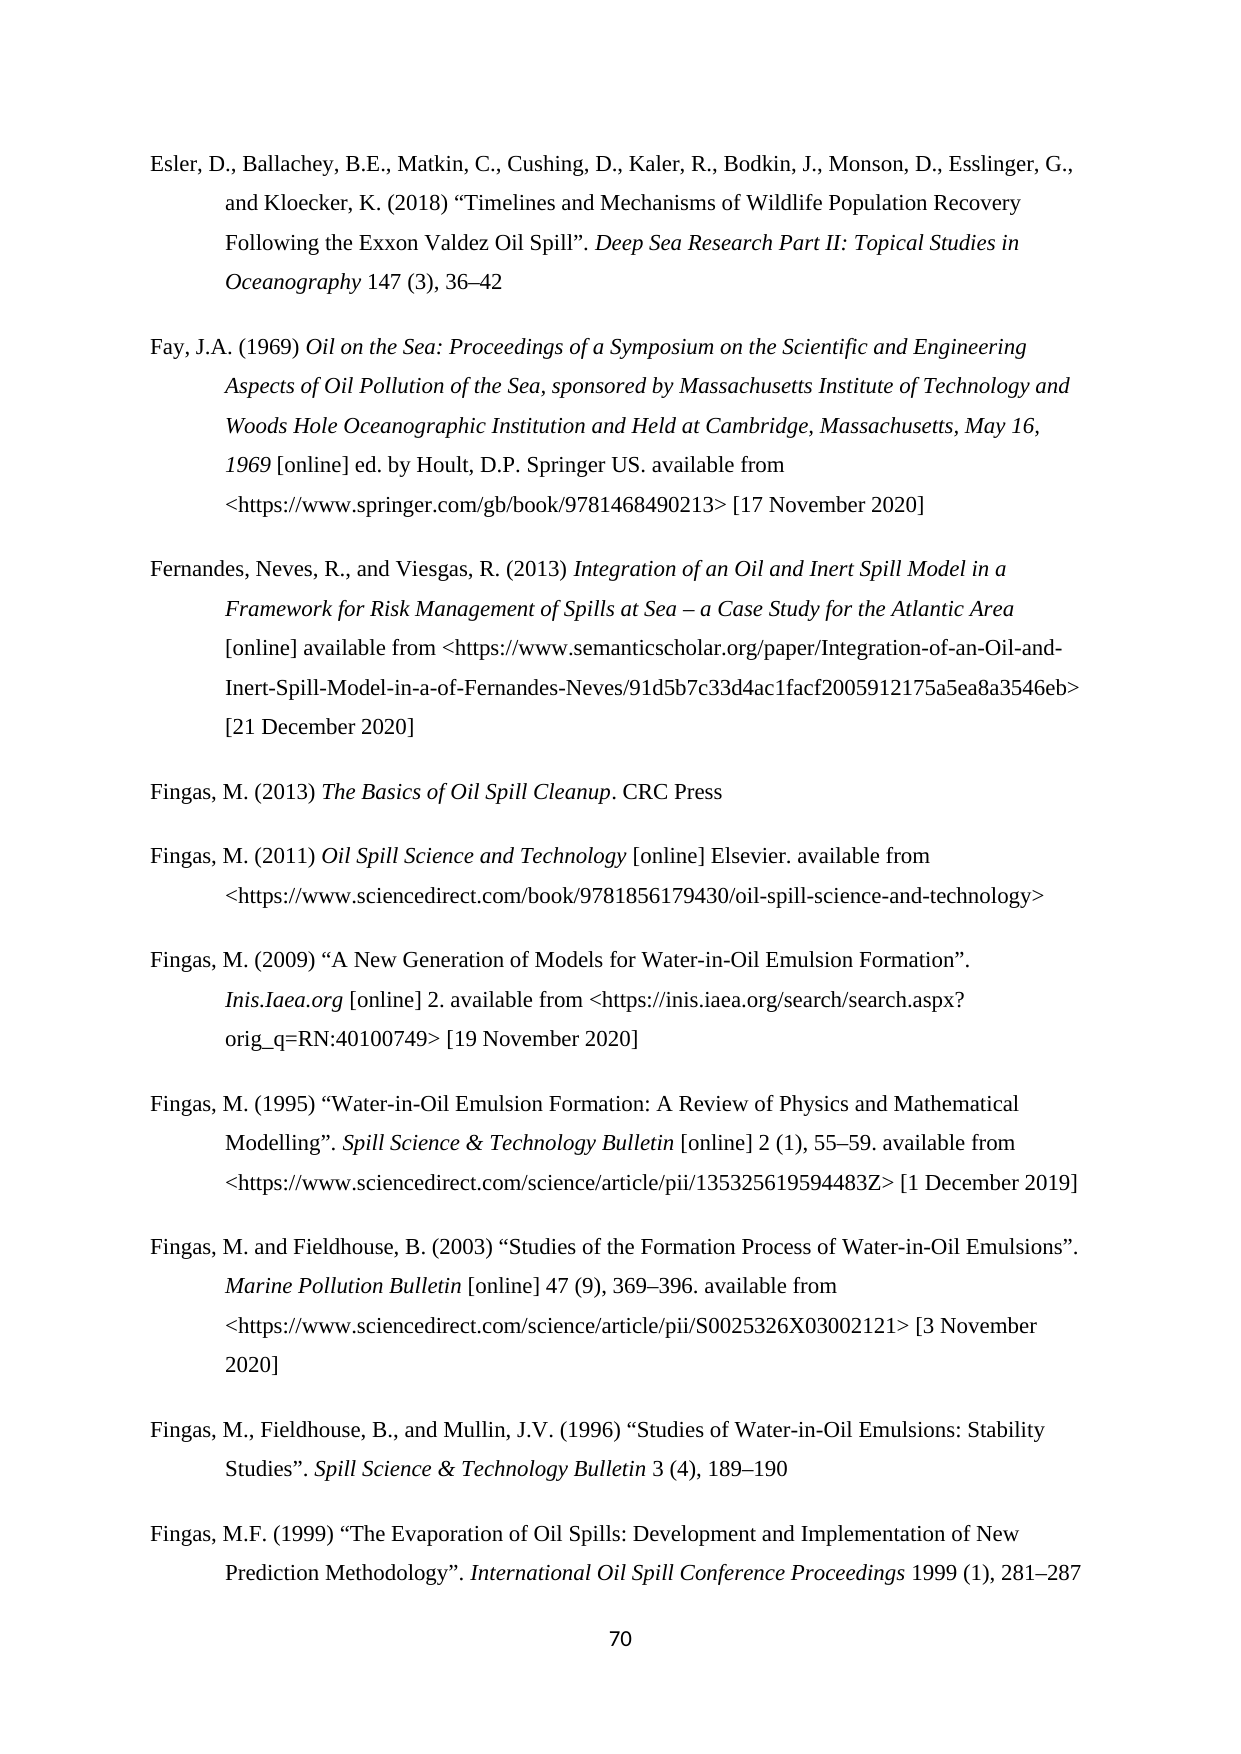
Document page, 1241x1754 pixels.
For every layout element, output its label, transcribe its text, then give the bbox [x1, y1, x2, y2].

text Fingas, M. and Fieldhouse, B. (2003) “Studies of the Formation Process of Water-in-Oil Emulsions”. Marine Pollution Bulletin [online] 47 (9), 369–396. available from <https://www.sciencedirect.com/science/article/pii/S0025326X03002121> [3 November 2020] [150, 1233, 1090, 1378]
text Fay, J.A. (1969) Oil on the Sea: Proceedings of a Symposium on the Scientific and Engineering Aspects of Oil Pollution of the Sea, sponsored by Massachusetts Institute of Technology and Woods Hole Oceanographic Institution and Held at Cambridge, Massachusetts, May 16, 1969 [online] ed. by Hoult, D.P. Springer US. available from <https://www.springer.com/gb/book/9781468490213> [17 November 2020] [150, 333, 1090, 517]
text Fingas, M., Fieldhouse, B., and Mullin, J.V. (1996) “Studies of Water-in-Oil Emulsions: Stability Studies”. Spill Science & Technology Bulletin 3 (4), 189–190 [150, 1416, 1090, 1482]
text Fingas, M. (1995) “Water-in-Oil Emulsion Formation: A Review of Physics and Mathematical Modelling”. Spill Science & Technology Bulletin [online] 2 (1), 55–59. available from <https://www.sciencedirect.com/science/article/pii/135325619594483Z> [1 December 2019] [150, 1089, 1090, 1195]
text Fingas, M. (2013) The Basics of Oil Spill Cleanup. CRC Press [150, 778, 1090, 804]
text Fingas, M.F. (1999) “The Evaporation of Oil Spills: Development and Implementation of New Prediction Methodology”. International Oil Spill Conference Proceedings 1999 (1), 281–287 [150, 1520, 1090, 1586]
text Fingas, M. (2011) Oil Spill Science and Technology [online] Elsevier. available from <https://www.sciencedirect.com/book/9781856179430/oil-spill-science-and-technology> [150, 842, 1090, 908]
text Fernandes, Neves, R., and Viesgas, R. (2013) Integration of an Oil and Inert Spill Model in a Framework for Risk Management of Spills at Sea – a Case Study for the Atlantic Area [online] available from <https://www.semanticscholar.org/paper/Integration-of-an-Oil-and-Inert-Spill-Model-in-a-of-Fernandes-Neves/91d5b7c33d4ac1facf2005912175a5ea8a3546eb> [21 December 2020] [150, 555, 1090, 739]
text Esler, D., Ballachey, B.E., Matkin, C., Cushing, D., Kaler, R., Bodkin, J., Monson, D., Esslinger, G., and Kloecker, K. (2018) “Timelines and Mechanisms of Wildlife Population Recovery Following the Exxon Valdez Oil Spill”. Deep Sea Research Part II: Topical Studies in Oceanography 147 (3), 36–42 [150, 150, 1090, 295]
text Fingas, M. (2009) “A New Generation of Models for Water-in-Oil Emulsion Formation”. Inis.Iaea.org [online] 2. available from <https://inis.iaea.org/search/search.aspx?orig_q=RN:40100749> [19 November 2020] [150, 946, 1090, 1051]
